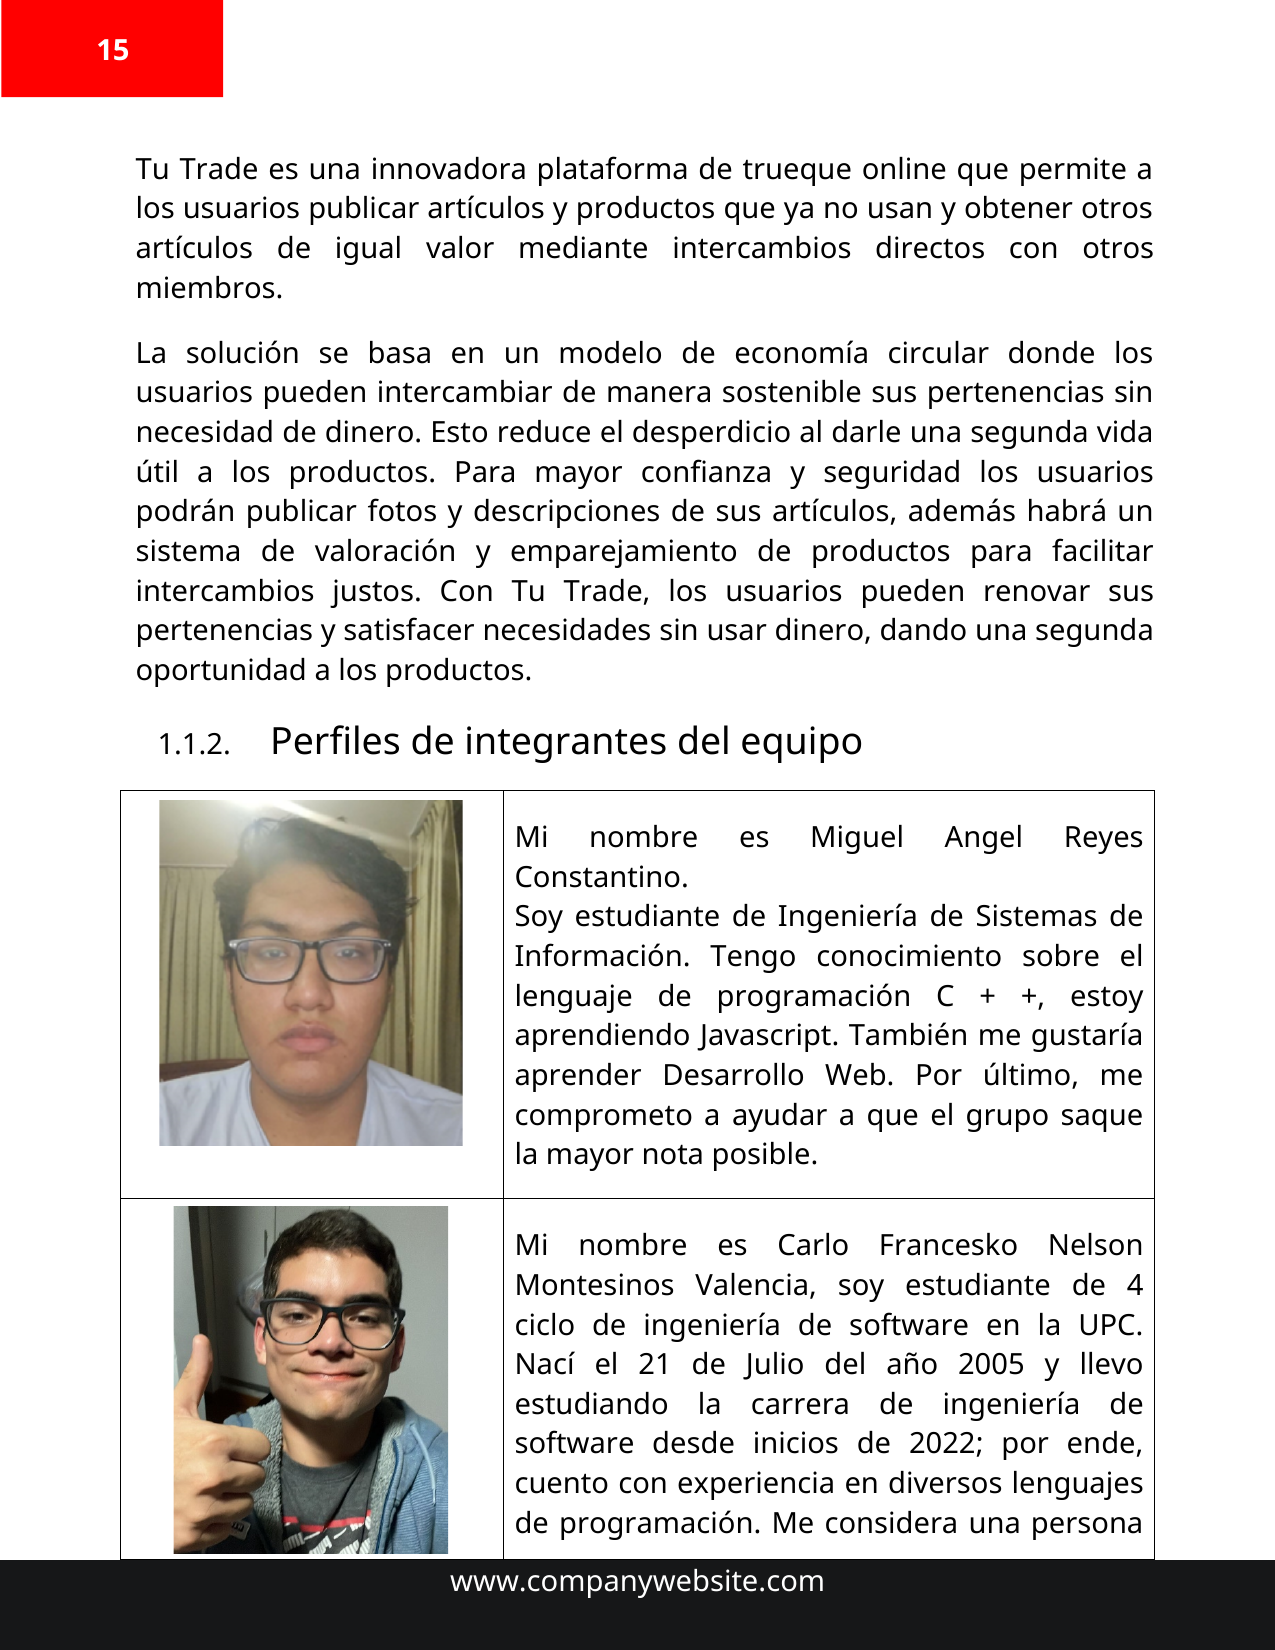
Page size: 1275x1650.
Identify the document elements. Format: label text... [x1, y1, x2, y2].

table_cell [504, 1199, 1154, 1559]
table_header [121, 791, 503, 1198]
subtitle Tu Trade es una innovadora plataforma de trueque online que permite a los usuarios publicar artículos y productos que ya no usan y obtener otros artículos de igual valor mediante intercambios directos con otros miembros. [135, 148, 1155, 307]
subtitle La solución se basa en un modelo de economía circular donde los usuarios pueden intercambiar de manera sostenible sus pertenencias sin necesidad de dinero. Esto reduce el desperdicio al darle una segunda vida útil a los productos. Para mayor confianza y seguridad los usuarios podrán publicar fotos y descripciones de sus artículos, además habrá un sistema de valoración y emparejamiento de productos para facilitar intercambios justos. Con Tu Trade, los usuarios pueden renovar sus pertenencias y satisfacer necesidades sin usar dinero, dando una segunda oportunidad a los productos. [135, 332, 1155, 689]
table_header Mi nombre es Miguel Angel Reyes Constantino. Soy estudiante de Ingeniería de Sistemas de Información. Tengo conocimiento sobre el lenguaje de programación C + +, estoy aprendiendo Javascript. También me gustaría aprender Desarrollo Web. Por último, me comprometo a ayudar a que el grupo saque la mayor nota posible. [504, 791, 1154, 1198]
picture [173, 1206, 449, 1554]
picture [159, 800, 463, 1146]
subtitle Perfiles de integrantes del equipo [157, 714, 1155, 765]
table_cell [121, 1199, 503, 1559]
